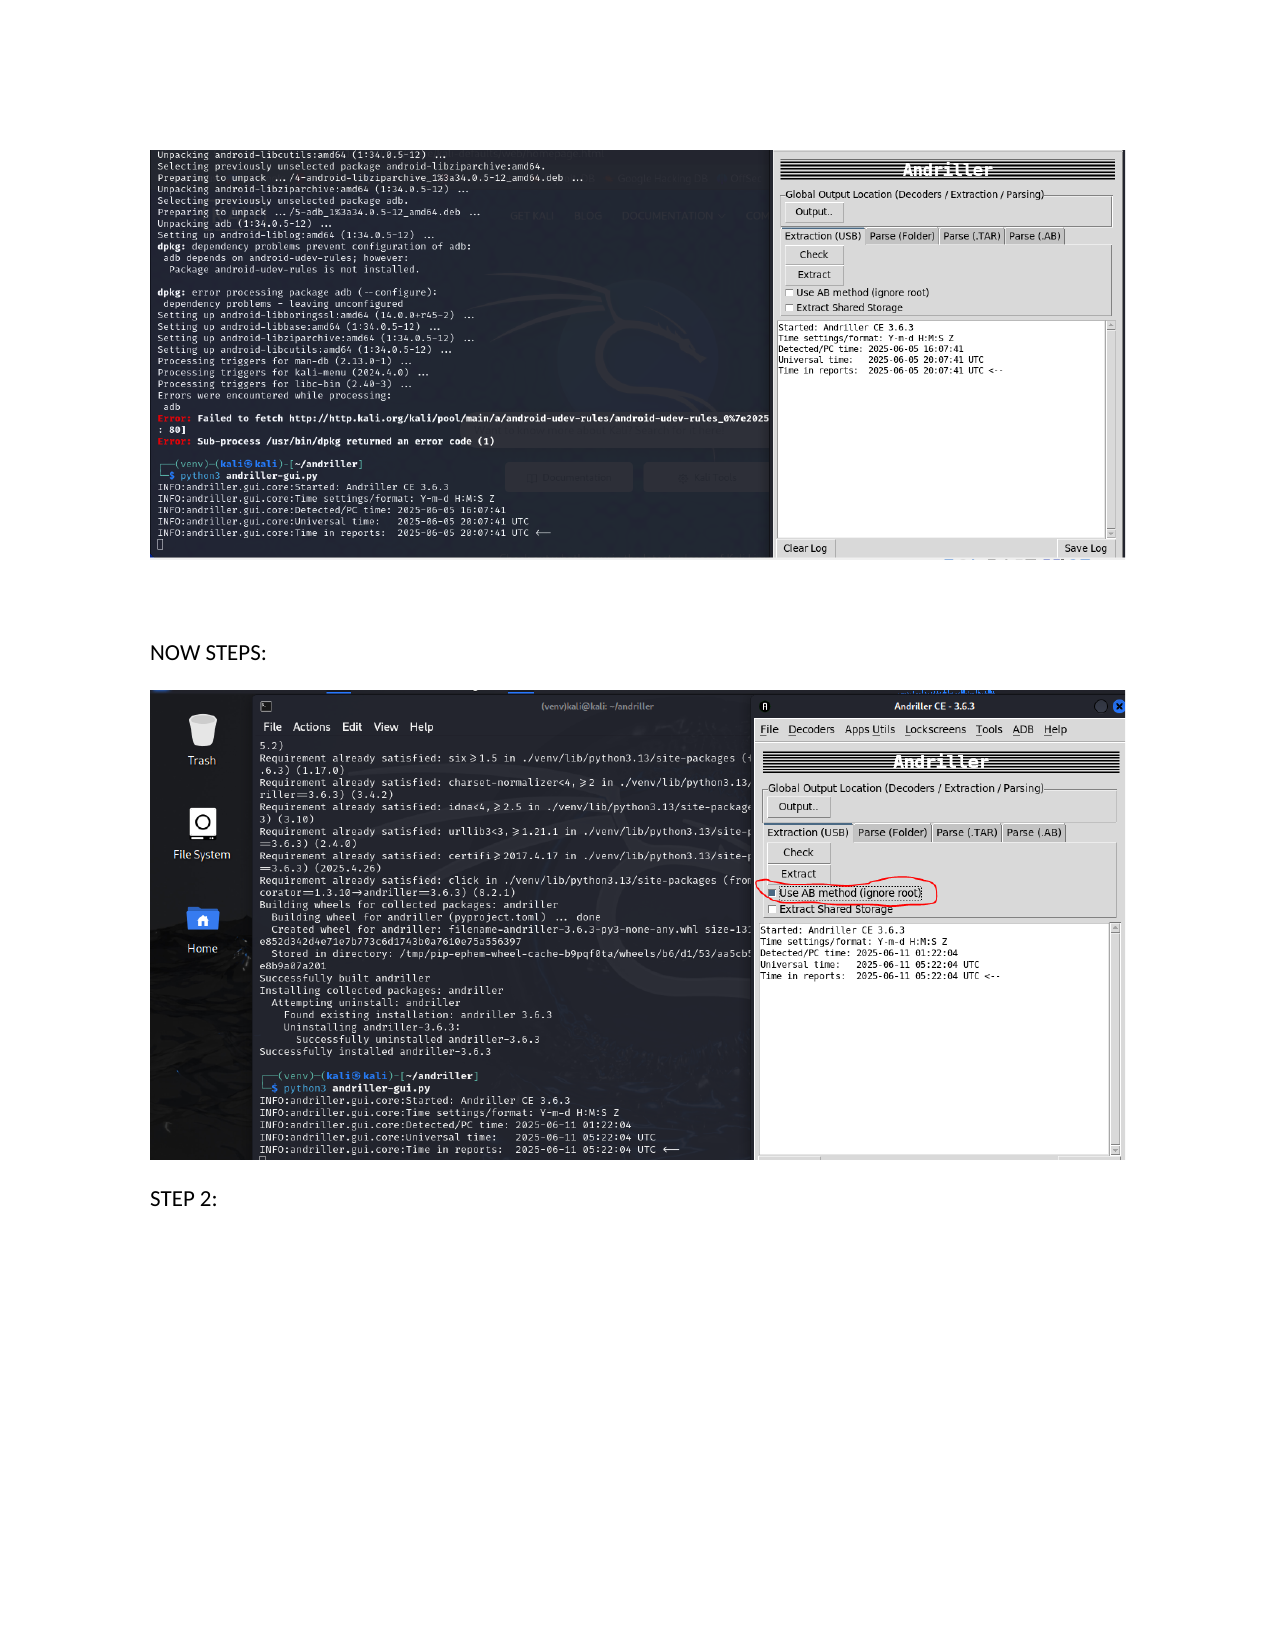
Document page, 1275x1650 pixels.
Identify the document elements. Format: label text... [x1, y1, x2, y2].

picture [150, 150, 1125, 560]
text NOW STEPS: [150, 638, 1125, 666]
text STEP 2: [150, 1184, 1125, 1212]
picture [150, 690, 1125, 1160]
